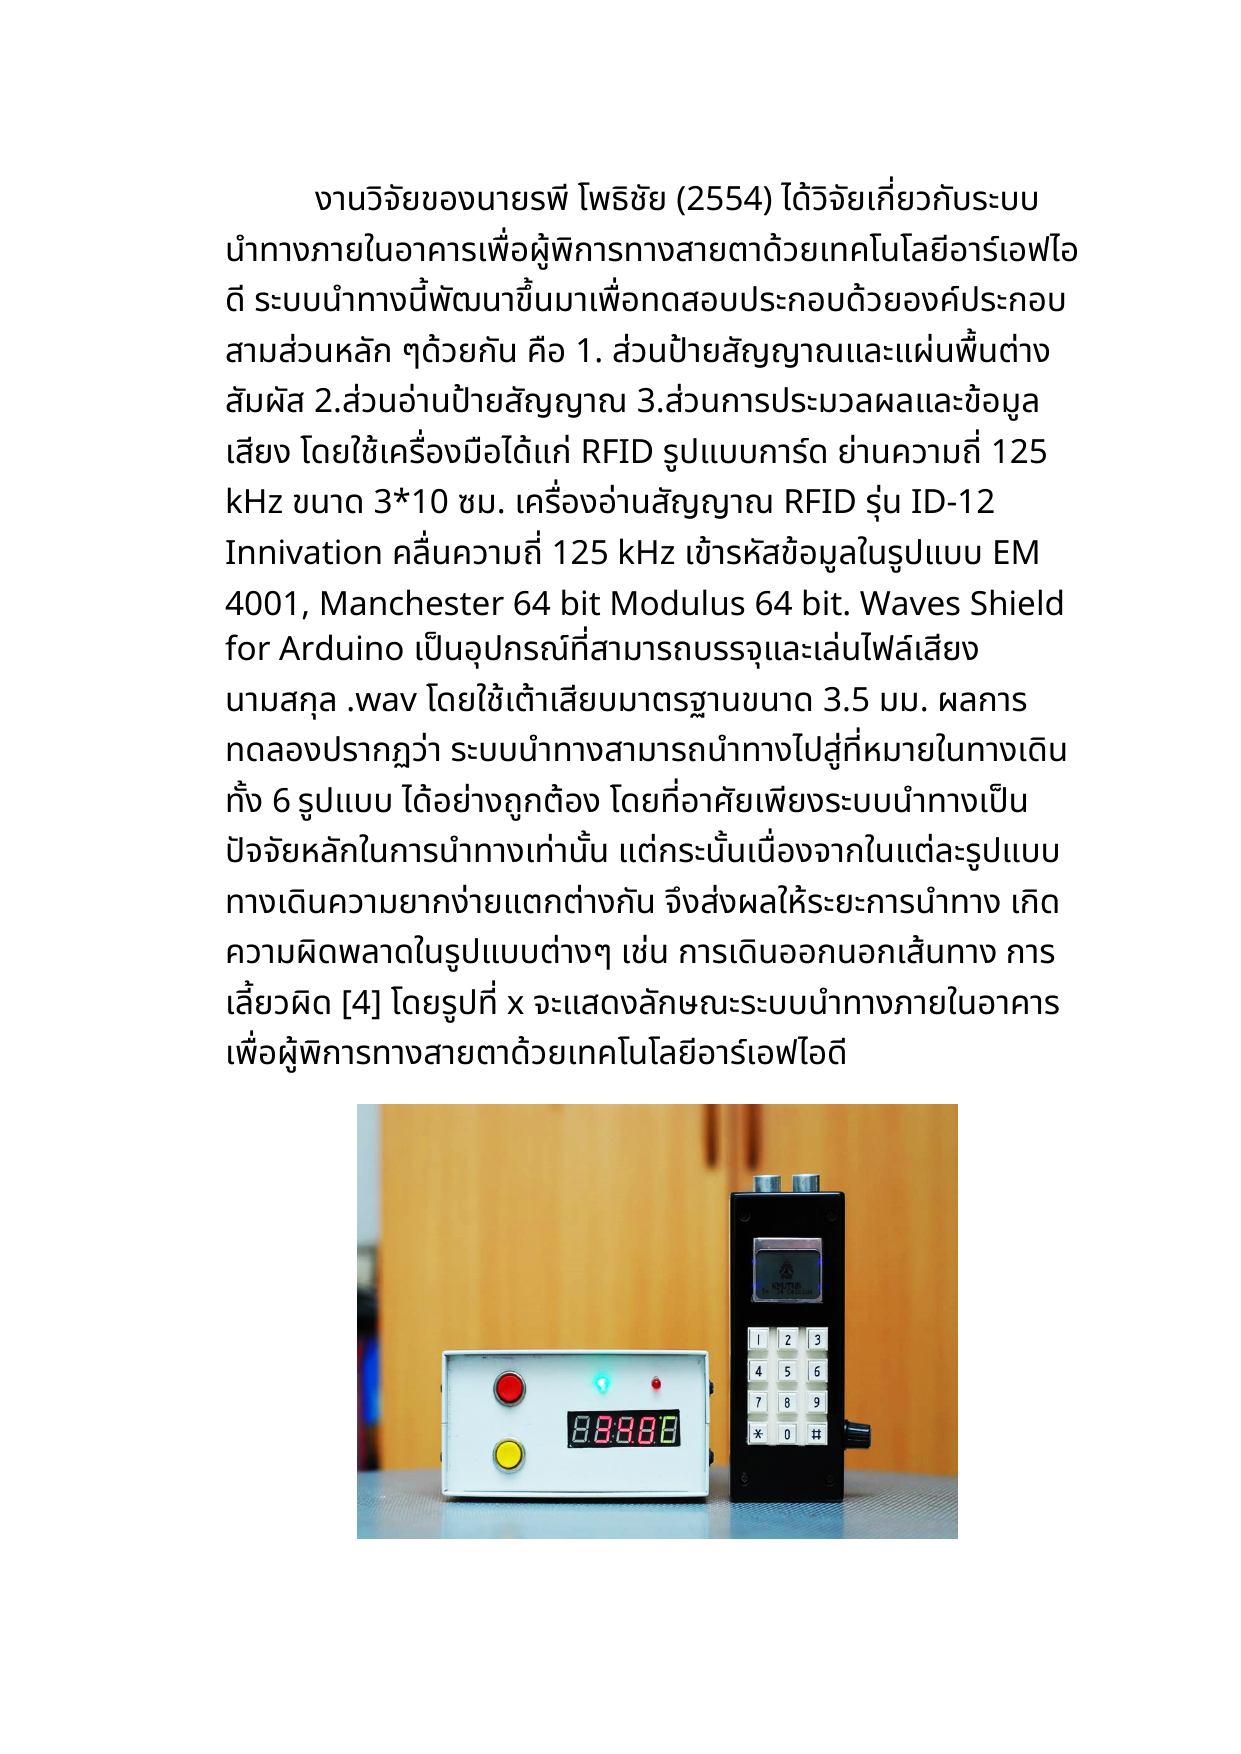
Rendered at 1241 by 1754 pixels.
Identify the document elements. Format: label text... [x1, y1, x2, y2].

picture [357, 1104, 958, 1539]
text งานวิจัยของนายรพี โพธิชัย (2554) ได้วิจัยเกี่ยวกับระบบนำทางภายในอาคารเพื่อผู้พิการทางสายตาด้วยเทคโนโลยีอาร์เอฟไอดี ระบบนำทางนี้พัฒนาขึ้นมาเพื่อทดสอบประกอบด้วยองค์ประกอบสามส่วนหลัก ๆด้วยกัน คือ 1. ส่วนป้ายสัญญาณและแผ่นพื้นต่างสัมผัส 2.ส่วนอ่านป้ายสัญญาณ 3.ส่วนการประมวลผลและข้อมูลเสียง โดยใช้เครื่องมือได้แก่ RFID รูปแบบการ์ด ย่านความถี่ 125 kHz ขนาด 3*10 ซม. เครื่องอ่านสัญญาณ RFID รุ่น ID-12 Innivation คลื่นความถี่ 125 kHz เข้ารหัสข้อมูลในรูปแบบ EM 4001, Manchester 64 bit Modulus 64 bit. Waves Shield for Arduino เป็นอุปกรณ์ที่สามารถบรรจุและเล่นไฟล์เสียงนามสกุล .wav โดยใช้เต้าเสียบมาตรฐานขนาด 3.5 มม. ผลการทดลองปรากฏว่า ระบบนำทางสามารถนำทางไปสู่ที่หมายในทางเดินทั้ง 6รูปแบบ ได้อย่างถูกต้อง โดยที่อาศัยเพียงระบบนำทางเป็นปัจจัยหลักในการนำทางเท่านั้น แต่กระนั้นเนื่องจากในแต่ละรูปแบบทางเดินความยากง่ายแตกต่างกัน จึงส่งผลให้ระยะการนำทาง เกิดความผิดพลาดในรูปแบบต่างๆ เช่น การเดินออกนอกเส้นทาง การเลี้ยวผิด [4] โดยรูปที่ x จะแสดงลักษณะระบบนำทางภายในอาคารเพื่อผู้พิการทางสายตาด้วยเทคโนโลยีอาร์เอฟไอดี [225, 175, 1090, 1079]
